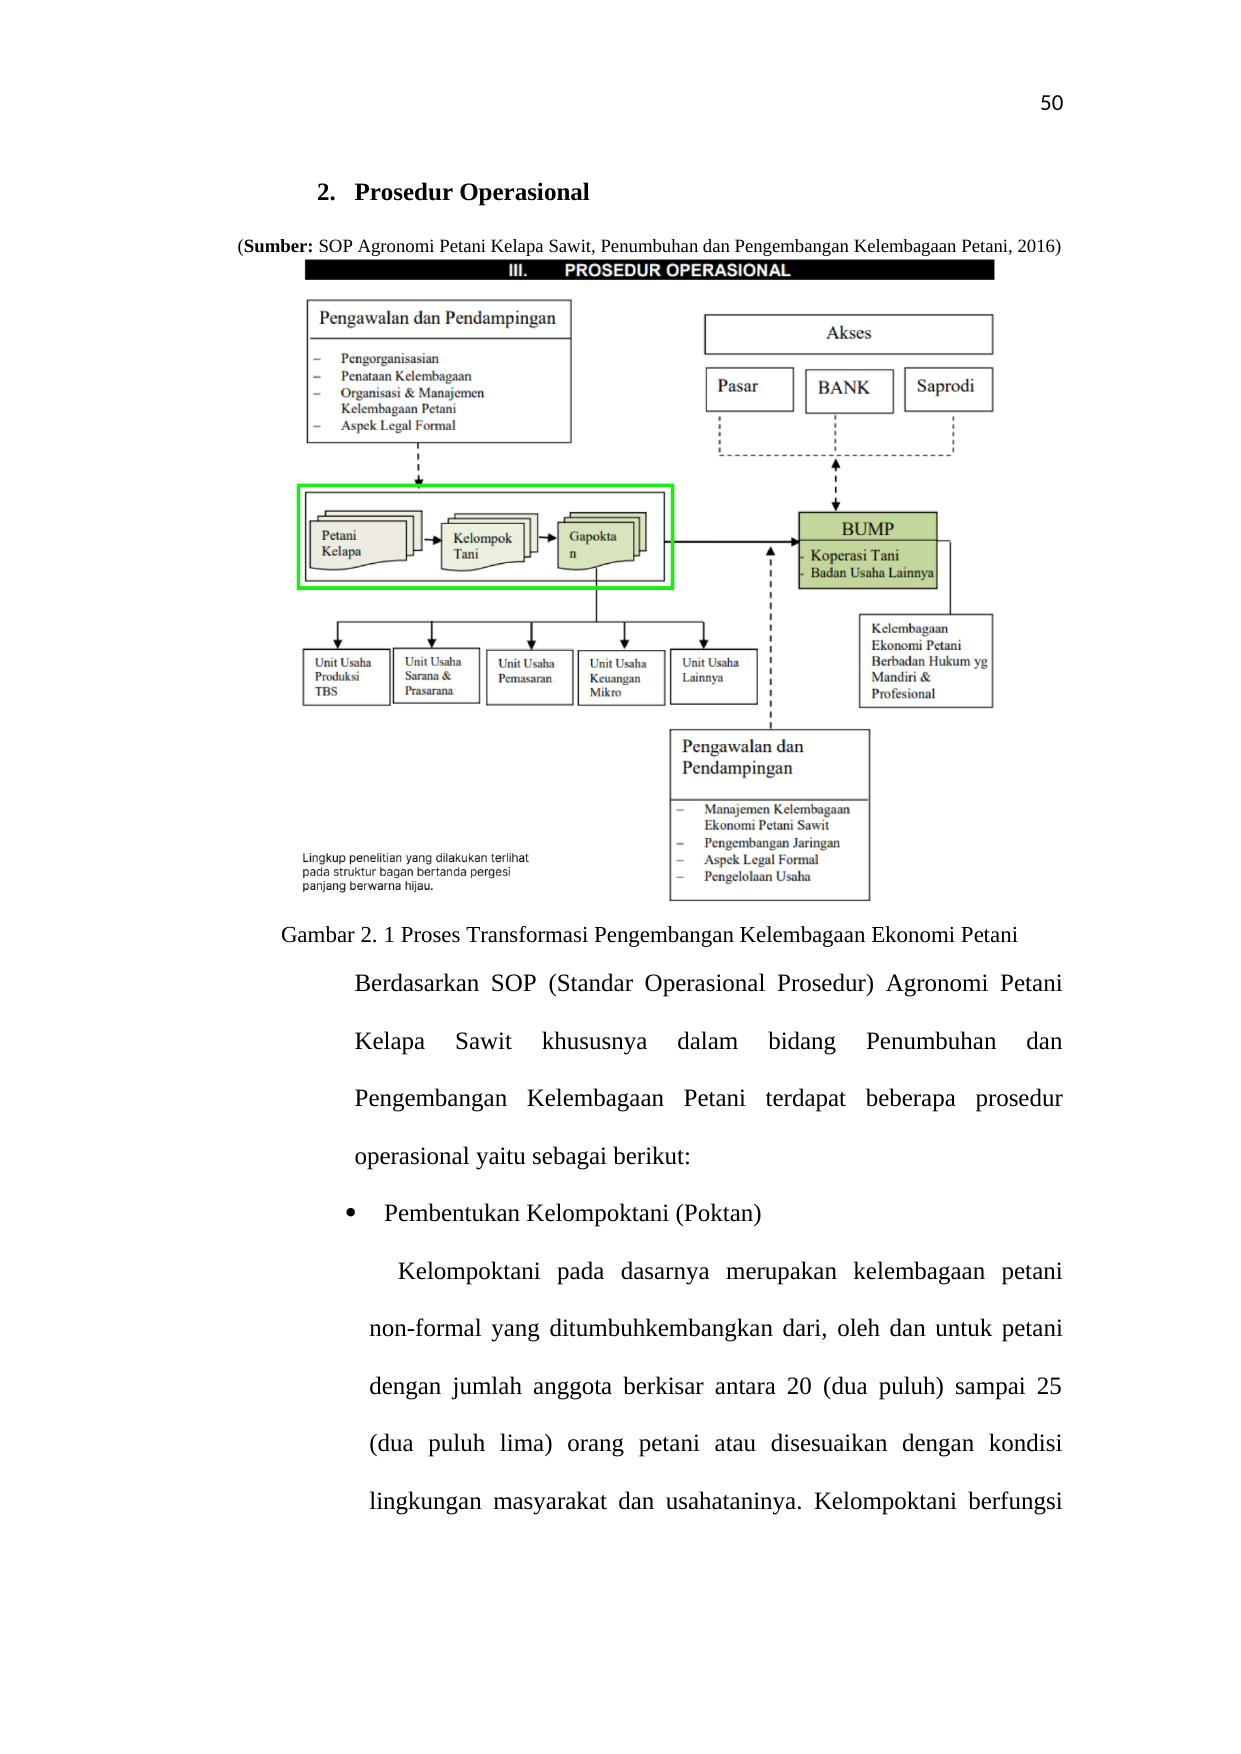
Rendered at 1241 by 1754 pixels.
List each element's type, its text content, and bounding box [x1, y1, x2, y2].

list Berdasarkan SOP (Standar Operasional Prosedur) Agronomi Petani Kelapa Sawit khususnya dalam bidang Penumbuhan dan Pengembangan Kelembagaan Petani terdapat beberapa prosedur operasional yaitu sebagai berikut: [354, 968, 1063, 1169]
list Pembentukan Kelompoktani (Poktan) [346, 1198, 1063, 1227]
text Gambar 2. 1 Proses Transformasi Pengembangan Kelembagaan Ekonomi Petani [236, 921, 1063, 947]
list Prosedur Operasional [317, 177, 1063, 206]
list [369, 1256, 1063, 1514]
picture [294, 256, 1005, 905]
